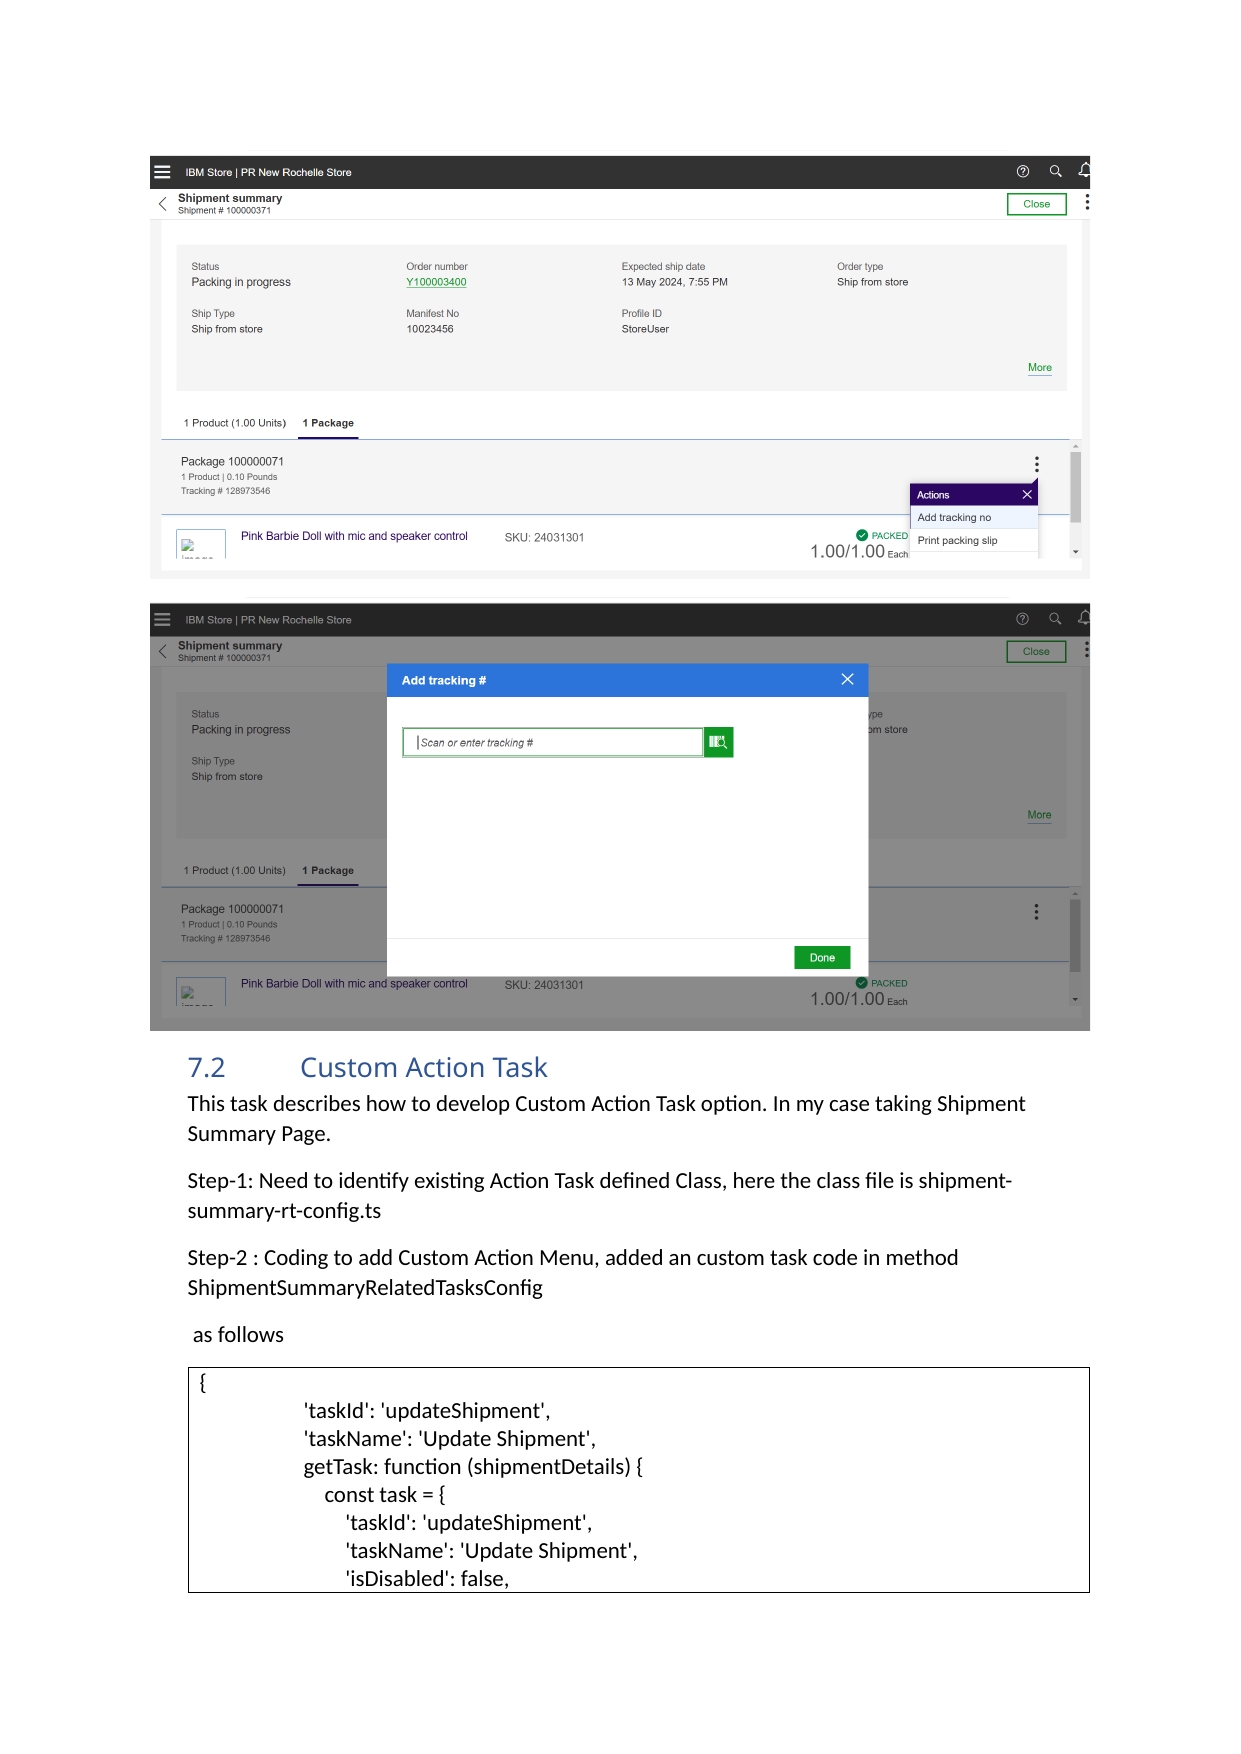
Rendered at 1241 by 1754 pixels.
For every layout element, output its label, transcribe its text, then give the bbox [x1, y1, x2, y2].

subtitle Custom Action Task [187, 1049, 1090, 1086]
text as follows [187, 1320, 1090, 1348]
text Step-2 : Coding to add Custom Action Menu, added an custom task code in method ShipmentSummaryRelatedTasksConfig [187, 1243, 1090, 1301]
picture [150, 150, 1091, 579]
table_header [189, 1368, 1089, 1592]
picture [150, 597, 1091, 1031]
text This task describes how to develop Custom Action Task option. In my case taking Shipment Summary Page. [187, 1089, 1090, 1147]
text Step-1: Need to identify existing Action Task defined Class, here the class file is shipment-summary-rt-config.ts [187, 1166, 1090, 1224]
